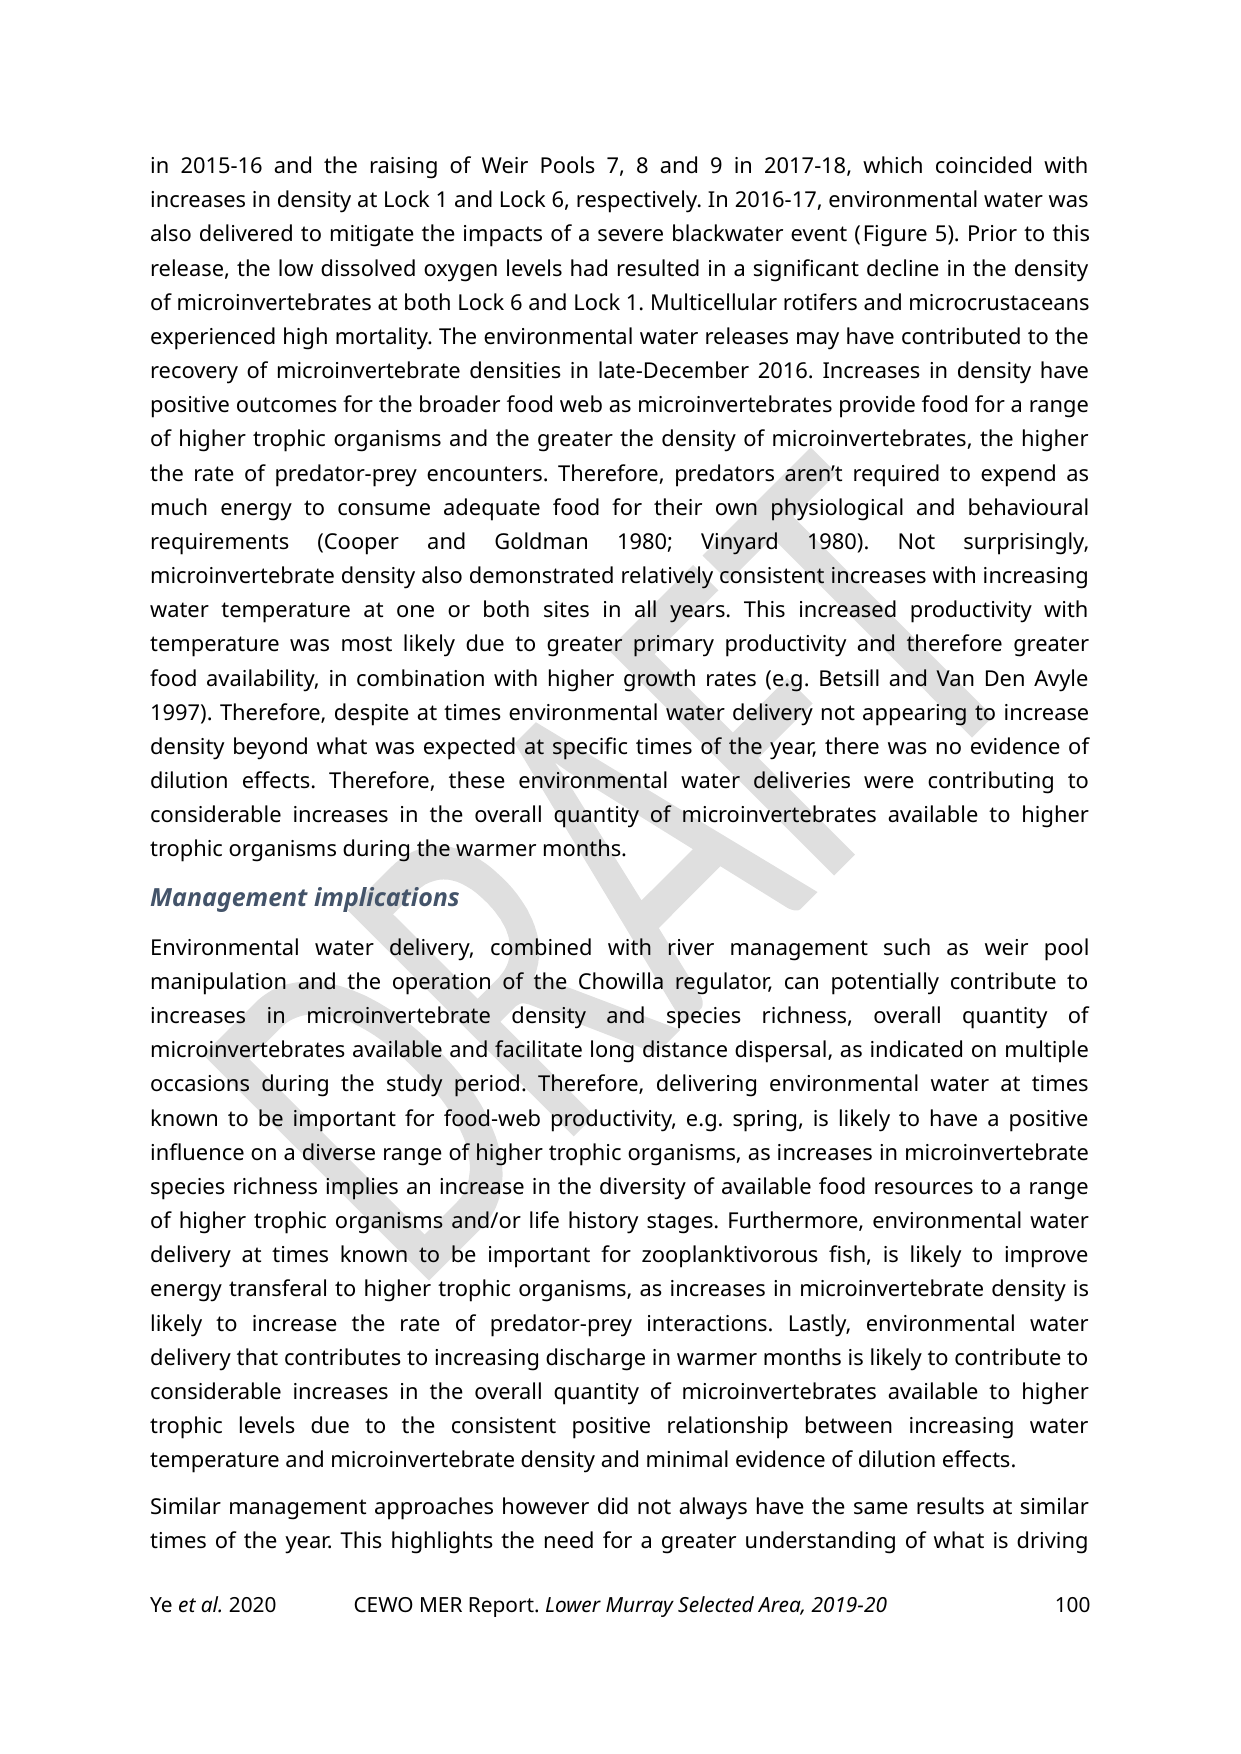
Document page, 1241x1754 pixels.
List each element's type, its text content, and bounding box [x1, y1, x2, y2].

subtitle Management implications [150, 880, 1090, 914]
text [150, 1491, 1090, 1555]
text Environmental water delivery, combined with river management such as weir pool manipulation and the operation of the Chowilla regulator, can potentially contribute to increases in microinvertebrate density and species richness, overall quantity of microinvertebrates available and facilitate long distance dispersal, as indicated on multiple occasions during the study period. Therefore, delivering environmental water at times known to be important for food-web productivity, e.g. spring, is likely to have a positive influence on a diverse range of higher trophic organisms, as increases in microinvertebrate species richness implies an increase in the diversity of available food resources to a range of higher trophic organisms and/or life history stages. Furthermore, environmental water delivery at times known to be important for zooplanktivorous fish, is likely to improve energy transferal to higher trophic organisms, as increases in microinvertebrate density is likely to increase the rate of predator-prey interactions. Lastly, environmental water delivery that contributes to increasing discharge in warmer months is likely to contribute to considerable increases in the overall quantity of microinvertebrates available to higher trophic levels due to the consistent positive relationship between increasing water temperature and microinvertebrate density and minimal evidence of dilution effects. [150, 932, 1090, 1474]
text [150, 150, 1090, 863]
